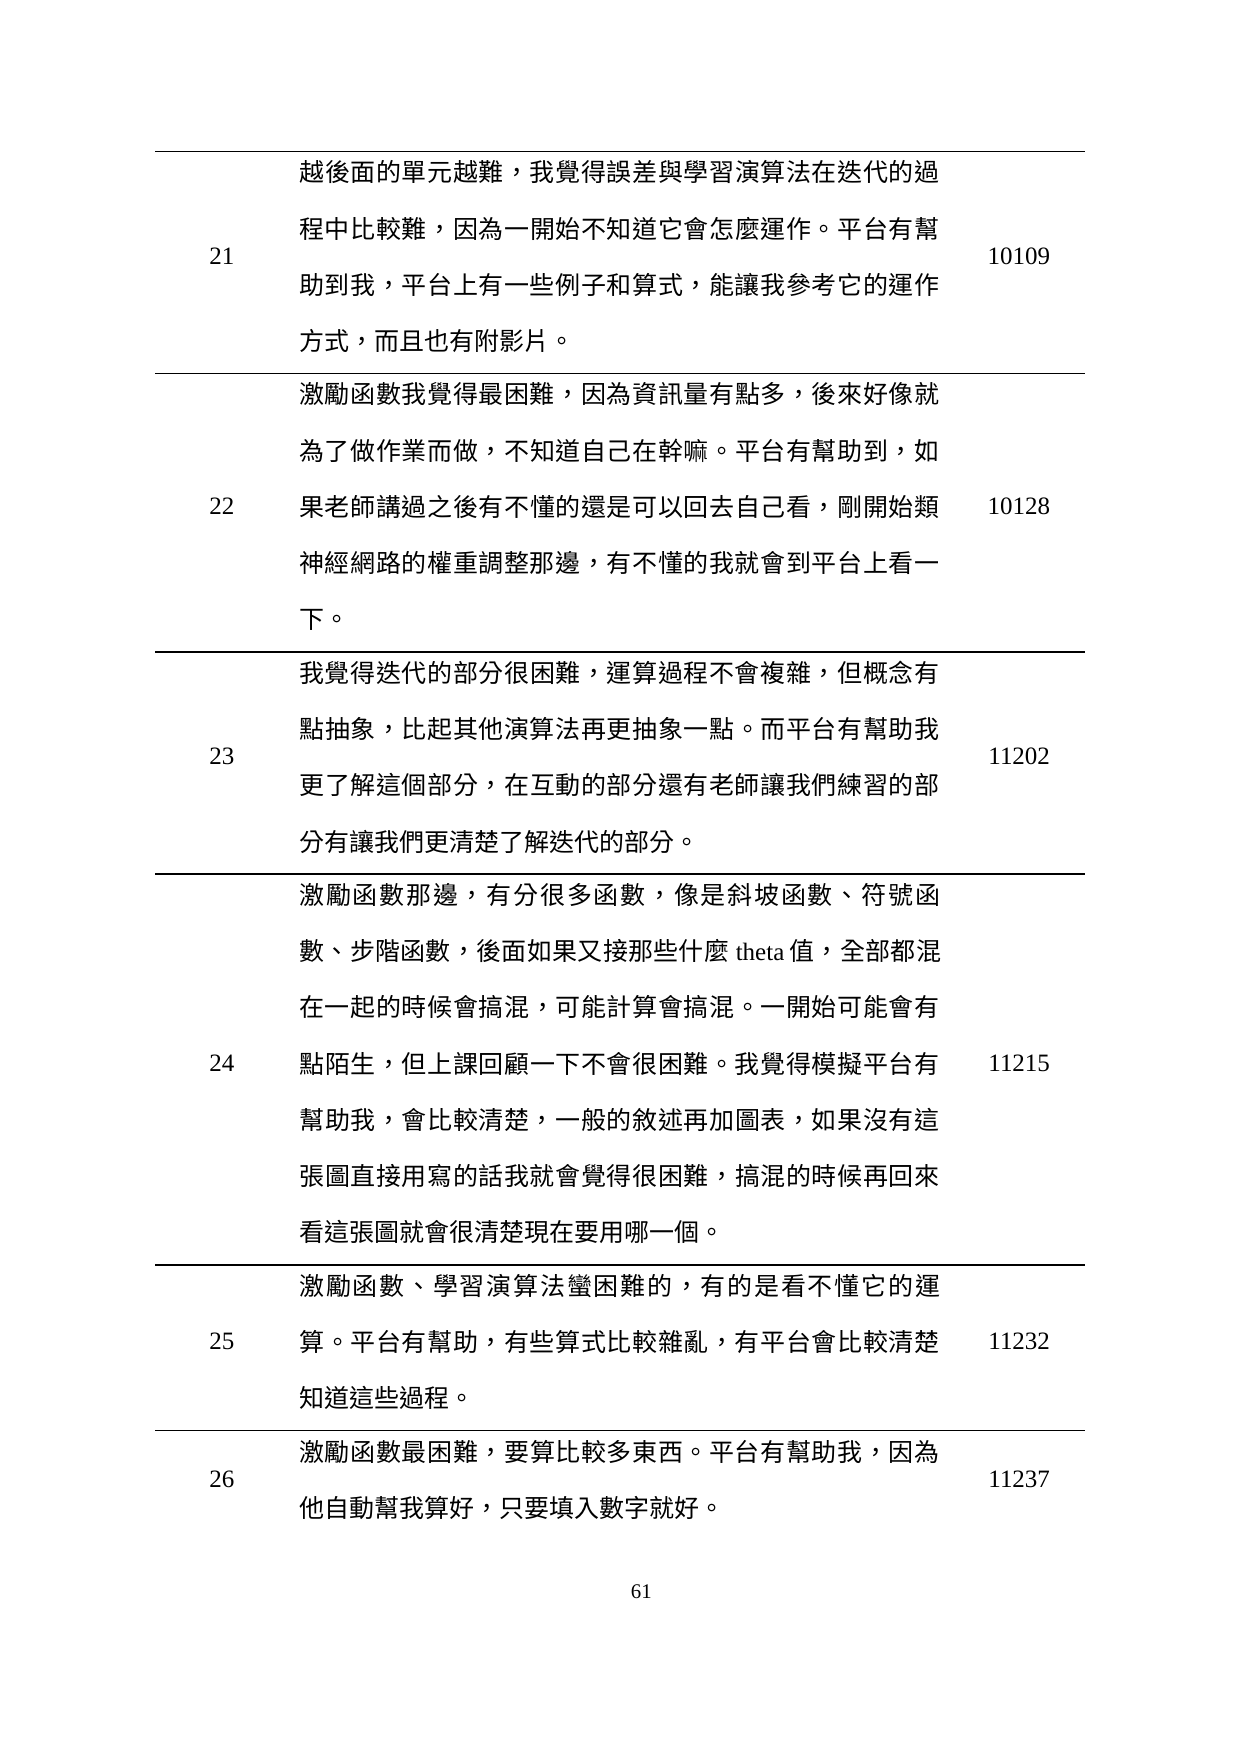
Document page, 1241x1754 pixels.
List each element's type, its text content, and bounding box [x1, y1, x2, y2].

table_cell 11232 [953, 1266, 1085, 1430]
table_cell 10109 [953, 152, 1085, 373]
table_cell 激勵函數那邊，有分很多函數，像是斜坡函數、符號函數、步階函數，後面如果又接那些什麼theta值，全部都混在一起的時候會搞混，可能計算會搞混。一開始可能會有點陌生，但上課回顧一下不會很困難。我覺得模擬平台有幫助我，會比較清楚，一般的敘述再加圖表，如果沒有這張圖直接用寫的話我就會覺得很困難，搞混的時候再回來看這張圖就會很清楚現在要用哪一個。 [288, 875, 952, 1264]
table_cell 22 [155, 374, 288, 651]
table_cell 我覺得迭代的部分很困難，運算過程不會複雜，但概念有點抽象，比起其他演算法再更抽象一點。而平台有幫助我更了解這個部分，在互動的部分還有老師讓我們練習的部分有讓我們更清楚了解迭代的部分。 [288, 653, 952, 873]
table_cell 10128 [953, 374, 1085, 651]
table_cell 11215 [953, 875, 1085, 1264]
table_cell 23 [155, 653, 288, 873]
table_cell 11237 [953, 1431, 1085, 1539]
table_cell 26 [155, 1431, 288, 1539]
table_cell 24 [155, 875, 288, 1264]
table_cell 激勵函數我覺得最困難，因為資訊量有點多，後來好像就為了做作業而做，不知道自己在幹嘛。平台有幫助到，如果老師講過之後有不懂的還是可以回去自己看，剛開始類神經網路的權重調整那邊，有不懂的我就會到平台上看一下。 [288, 374, 952, 651]
table_cell 激勵函數、學習演算法蠻困難的，有的是看不懂它的運算。平台有幫助，有些算式比較雜亂，有平台會比較清楚知道這些過程。 [288, 1266, 952, 1430]
table_cell 25 [155, 1266, 288, 1430]
table_cell 激勵函數最困難，要算比較多東西。平台有幫助我，因為他自動幫我算好，只要填入數字就好。 [288, 1431, 952, 1539]
table_cell 21 [155, 152, 288, 373]
table_cell 越後面的單元越難，我覺得誤差與學習演算法在迭代的過程中比較難，因為一開始不知道它會怎麼運作。平台有幫助到我，平台上有一些例子和算式，能讓我參考它的運作方式，而且也有附影片。 [288, 152, 952, 373]
table_cell 11202 [953, 653, 1085, 873]
